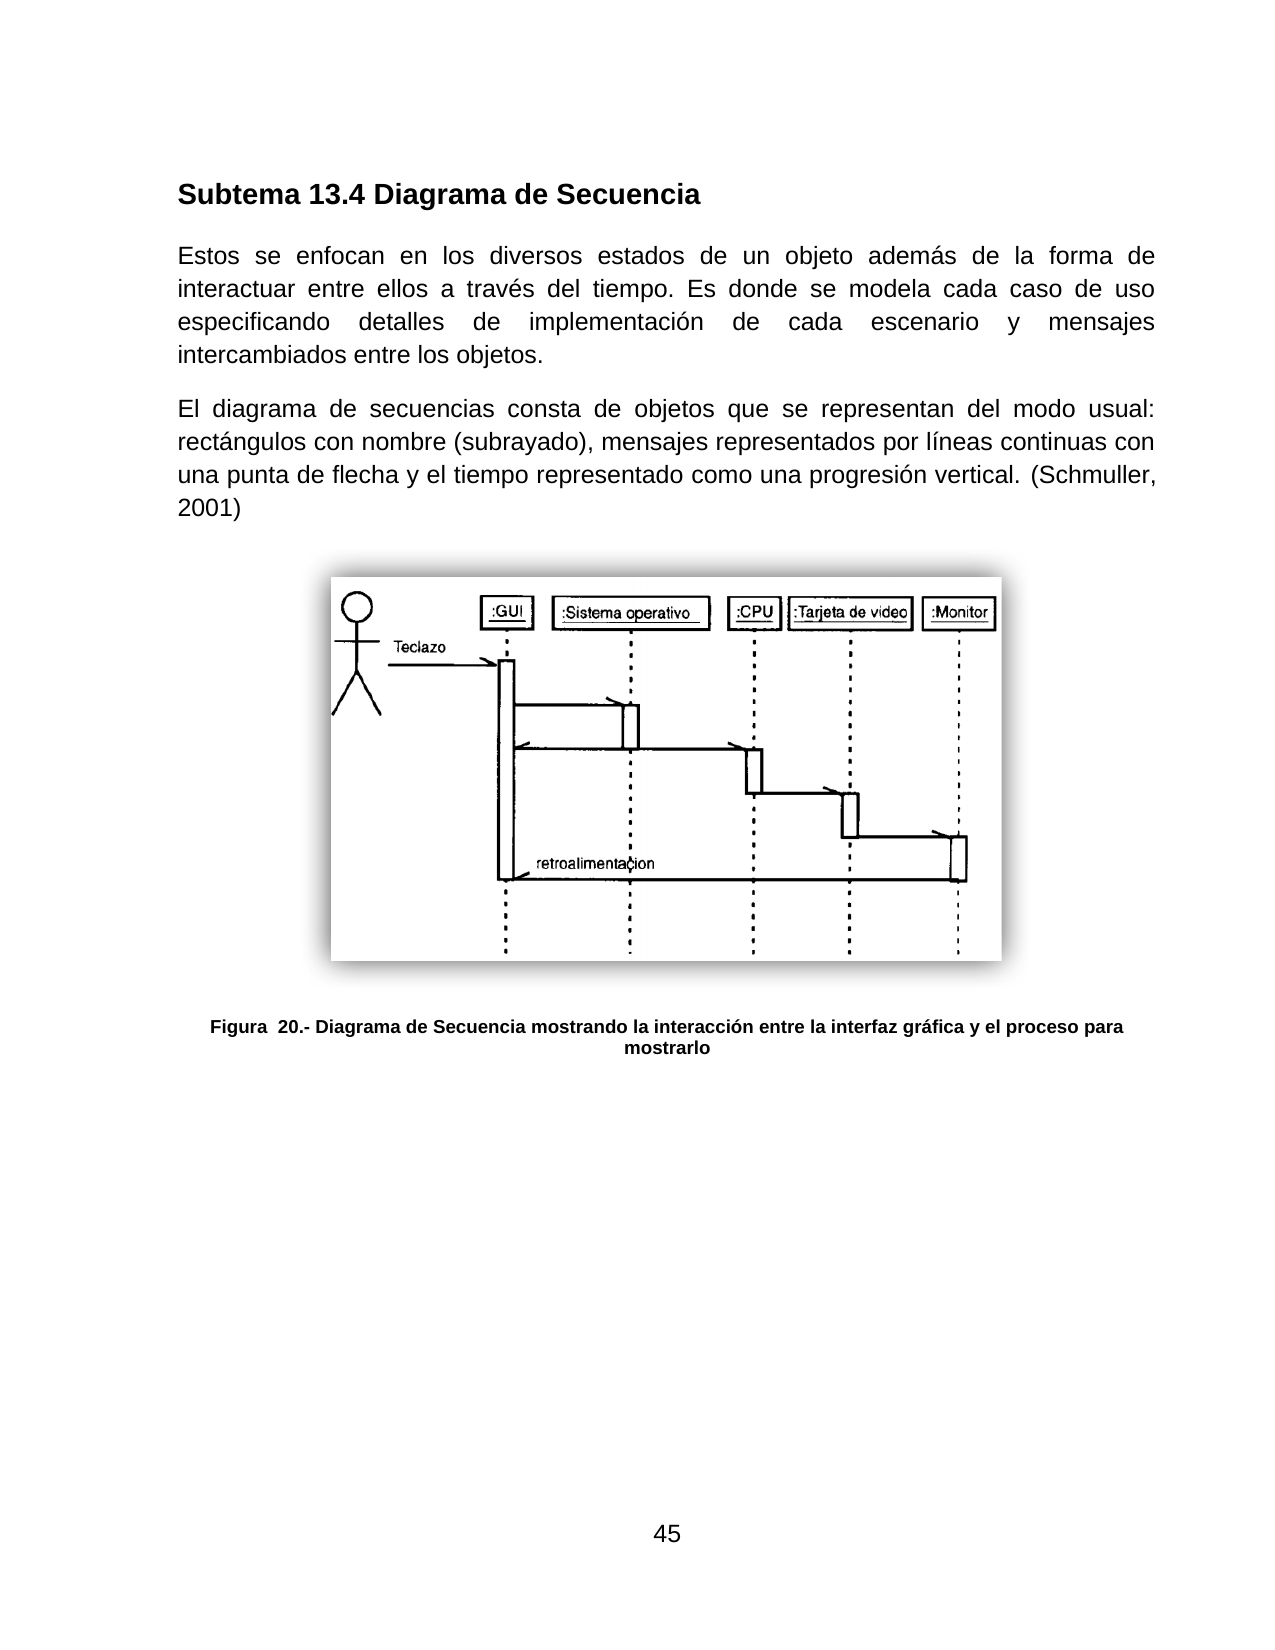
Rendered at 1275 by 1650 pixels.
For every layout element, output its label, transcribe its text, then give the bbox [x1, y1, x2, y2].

subtitle Diagrama de Secuencia [177, 177, 1157, 211]
text El diagrama de secuencias consta de objetos que se representan del modo usual: rectángulos con nombre (subrayado), mensajes representados por líneas continuas con una punta de flecha y el tiempo representado como una progresión vertical. [177, 394, 1157, 521]
picture [331, 577, 1002, 961]
text Estos se enfocan en los diversos estados de un objeto además de la forma de interactuar entre ellos a través del tiempo. Es donde se modela cada caso de uso especificando detalles de implementación de cada escenario y mensajes intercambiados entre los objetos. [177, 241, 1157, 368]
